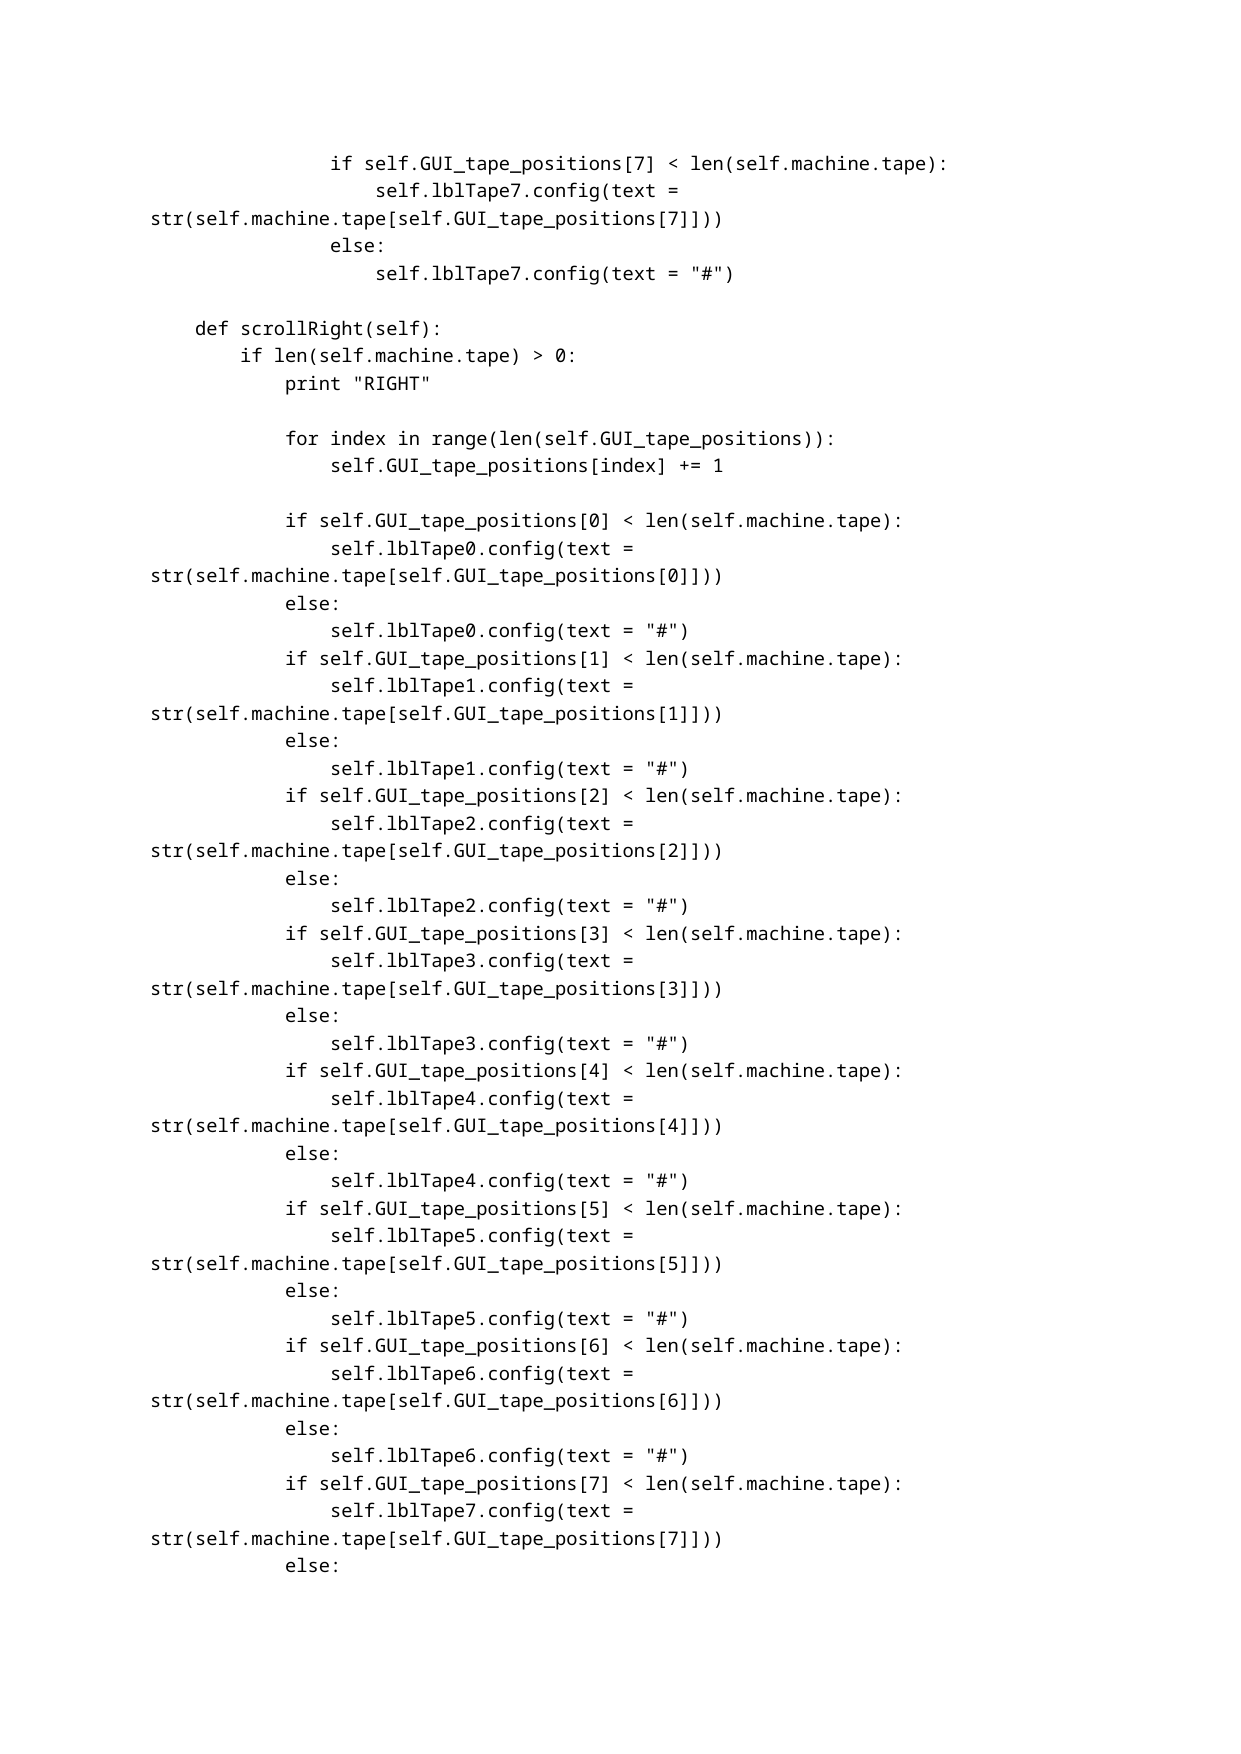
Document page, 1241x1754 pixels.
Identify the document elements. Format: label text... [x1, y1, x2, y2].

text else: [150, 1552, 1090, 1578]
text self.GUI_tape_positions[index] += 1 [150, 452, 1090, 478]
text else: [150, 590, 1090, 616]
text if self.GUI_tape_positions[7] < len(self.machine.tape): [150, 1470, 1090, 1496]
text else: [150, 1415, 1090, 1441]
text self.lblTape2.config(text = str(self.machine.tape[self.GUI_tape_positions[2]])) [150, 810, 1090, 863]
text else: [150, 1002, 1090, 1028]
text else: [150, 727, 1090, 753]
text if self.GUI_tape_positions[3] < len(self.machine.tape): [150, 920, 1090, 946]
text else: [150, 232, 1090, 258]
text self.lblTape4.config(text = str(self.machine.tape[self.GUI_tape_positions[4]])) [150, 1085, 1090, 1138]
text else: [150, 1277, 1090, 1303]
text self.lblTape6.config(text = "#") [150, 1442, 1090, 1468]
text self.lblTape3.config(text = str(self.machine.tape[self.GUI_tape_positions[3]])) [150, 947, 1090, 1001]
text self.lblTape7.config(text = str(self.machine.tape[self.GUI_tape_positions[7]])) [150, 177, 1090, 231]
text self.lblTape4.config(text = "#") [150, 1167, 1090, 1193]
text self.lblTape0.config(text = "#") [150, 617, 1090, 643]
text self.lblTape3.config(text = "#") [150, 1030, 1090, 1056]
text self.lblTape1.config(text = str(self.machine.tape[self.GUI_tape_positions[1]])) [150, 672, 1090, 726]
text if self.GUI_tape_positions[2] < len(self.machine.tape): [150, 782, 1090, 808]
text else: [150, 865, 1090, 891]
text if self.GUI_tape_positions[1] < len(self.machine.tape): [150, 645, 1090, 671]
text self.lblTape7.config(text = str(self.machine.tape[self.GUI_tape_positions[7]])) [150, 1497, 1090, 1551]
text if self.GUI_tape_positions[6] < len(self.machine.tape): [150, 1332, 1090, 1358]
text else: [150, 1140, 1090, 1166]
text if self.GUI_tape_positions[4] < len(self.machine.tape): [150, 1057, 1090, 1083]
text self.lblTape1.config(text = "#") [150, 755, 1090, 781]
text self.lblTape5.config(text = "#") [150, 1305, 1090, 1331]
text if self.GUI_tape_positions[5] < len(self.machine.tape): [150, 1195, 1090, 1221]
text print "RIGHT" [150, 370, 1090, 396]
text for index in range(len(self.GUI_tape_positions)): [150, 425, 1090, 451]
text self.lblTape7.config(text = "#") [150, 260, 1090, 286]
text if self.GUI_tape_positions[0] < len(self.machine.tape): [150, 507, 1090, 533]
text self.lblTape6.config(text = str(self.machine.tape[self.GUI_tape_positions[6]])) [150, 1360, 1090, 1413]
text self.lblTape2.config(text = "#") [150, 892, 1090, 918]
text def scrollRight(self): [150, 315, 1090, 341]
text self.lblTape0.config(text = str(self.machine.tape[self.GUI_tape_positions[0]])) [150, 535, 1090, 588]
text self.lblTape5.config(text = str(self.machine.tape[self.GUI_tape_positions[5]])) [150, 1222, 1090, 1276]
text if len(self.machine.tape) > 0: [150, 342, 1090, 368]
text if self.GUI_tape_positions[7] < len(self.machine.tape): [150, 150, 1090, 176]
